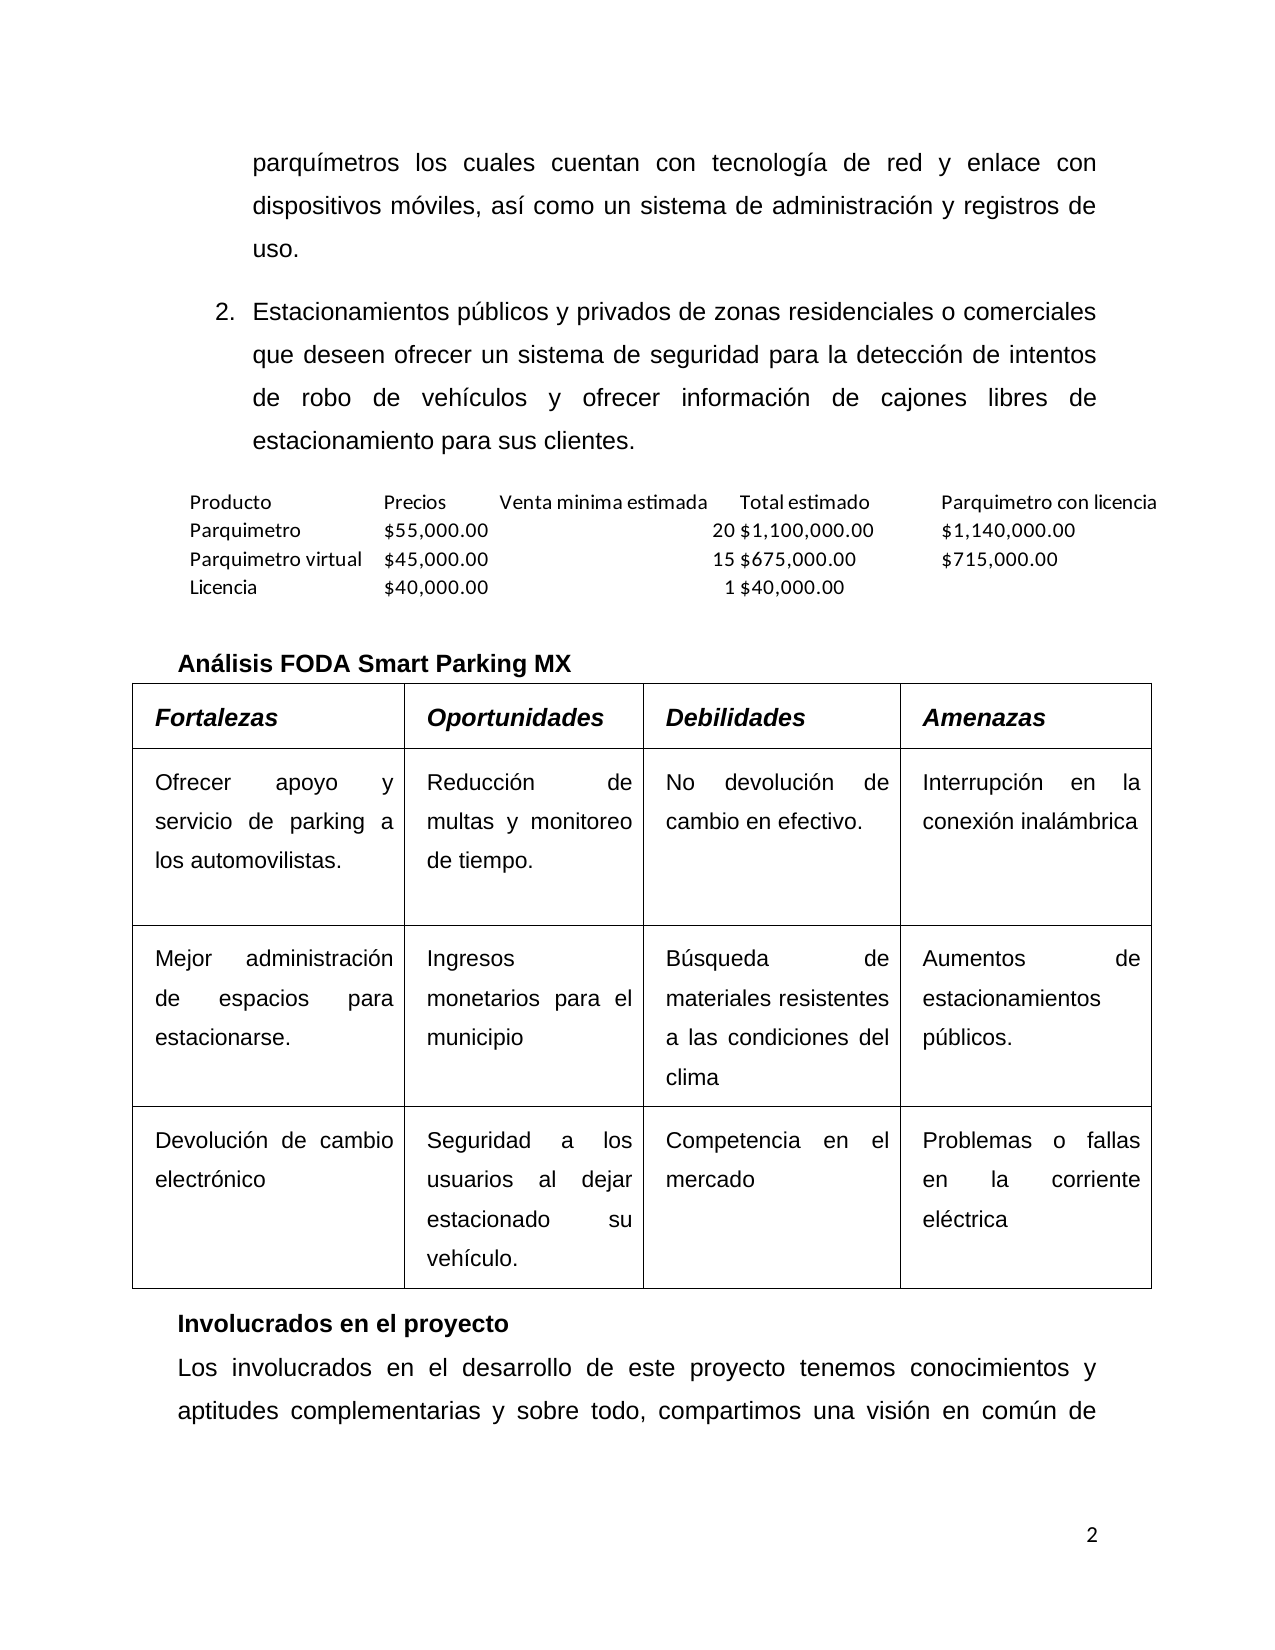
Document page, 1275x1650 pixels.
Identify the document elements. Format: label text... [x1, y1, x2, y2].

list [215, 148, 1098, 263]
table_cell Ofrecer apoyo y servicio de parking a los automovilistas. [133, 749, 404, 924]
subtitle Involucrados en el proyecto [177, 1309, 1098, 1338]
table_header Oportunidades [405, 684, 643, 748]
table_header Fortalezas [133, 684, 404, 748]
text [177, 1353, 1098, 1424]
table_cell Reducción de multas y monitoreo de tiempo. [405, 749, 643, 924]
table_header Amenazas [901, 684, 1151, 748]
table_cell Aumentos de estacionamientos públicos. [901, 926, 1151, 1106]
table_cell Mejor administración de espacios para estacionarse. [133, 926, 404, 1106]
table_cell Problemas o fallas en la corriente eléctrica [901, 1107, 1151, 1288]
list Estacionamientos públicos y privados de zonas residenciales o comerciales que deseen ofrecer un sistema de seguridad para la detección de intentos de robo de vehículos y ofrecer información de cajones libres de estacionamiento para sus clientes. [215, 297, 1098, 455]
table_cell Ingresos monetarios para el municipio [405, 926, 643, 1106]
table_cell Seguridad a los usuarios al dejar estacionado su vehículo. [405, 1107, 643, 1288]
table_cell Búsqueda de materiales resistentes a las condiciones del clima [644, 926, 900, 1106]
table_cell No devolución de cambio en efectivo. [644, 749, 900, 924]
table_header Debilidades [644, 684, 900, 748]
subtitle Análisis FODA Smart Parking MX [177, 649, 1098, 678]
table_cell Interrupción en la conexión inalámbrica [901, 749, 1151, 924]
table_cell Competencia en el mercado [644, 1107, 900, 1288]
table_cell Devolución de cambio electrónico [133, 1107, 404, 1288]
